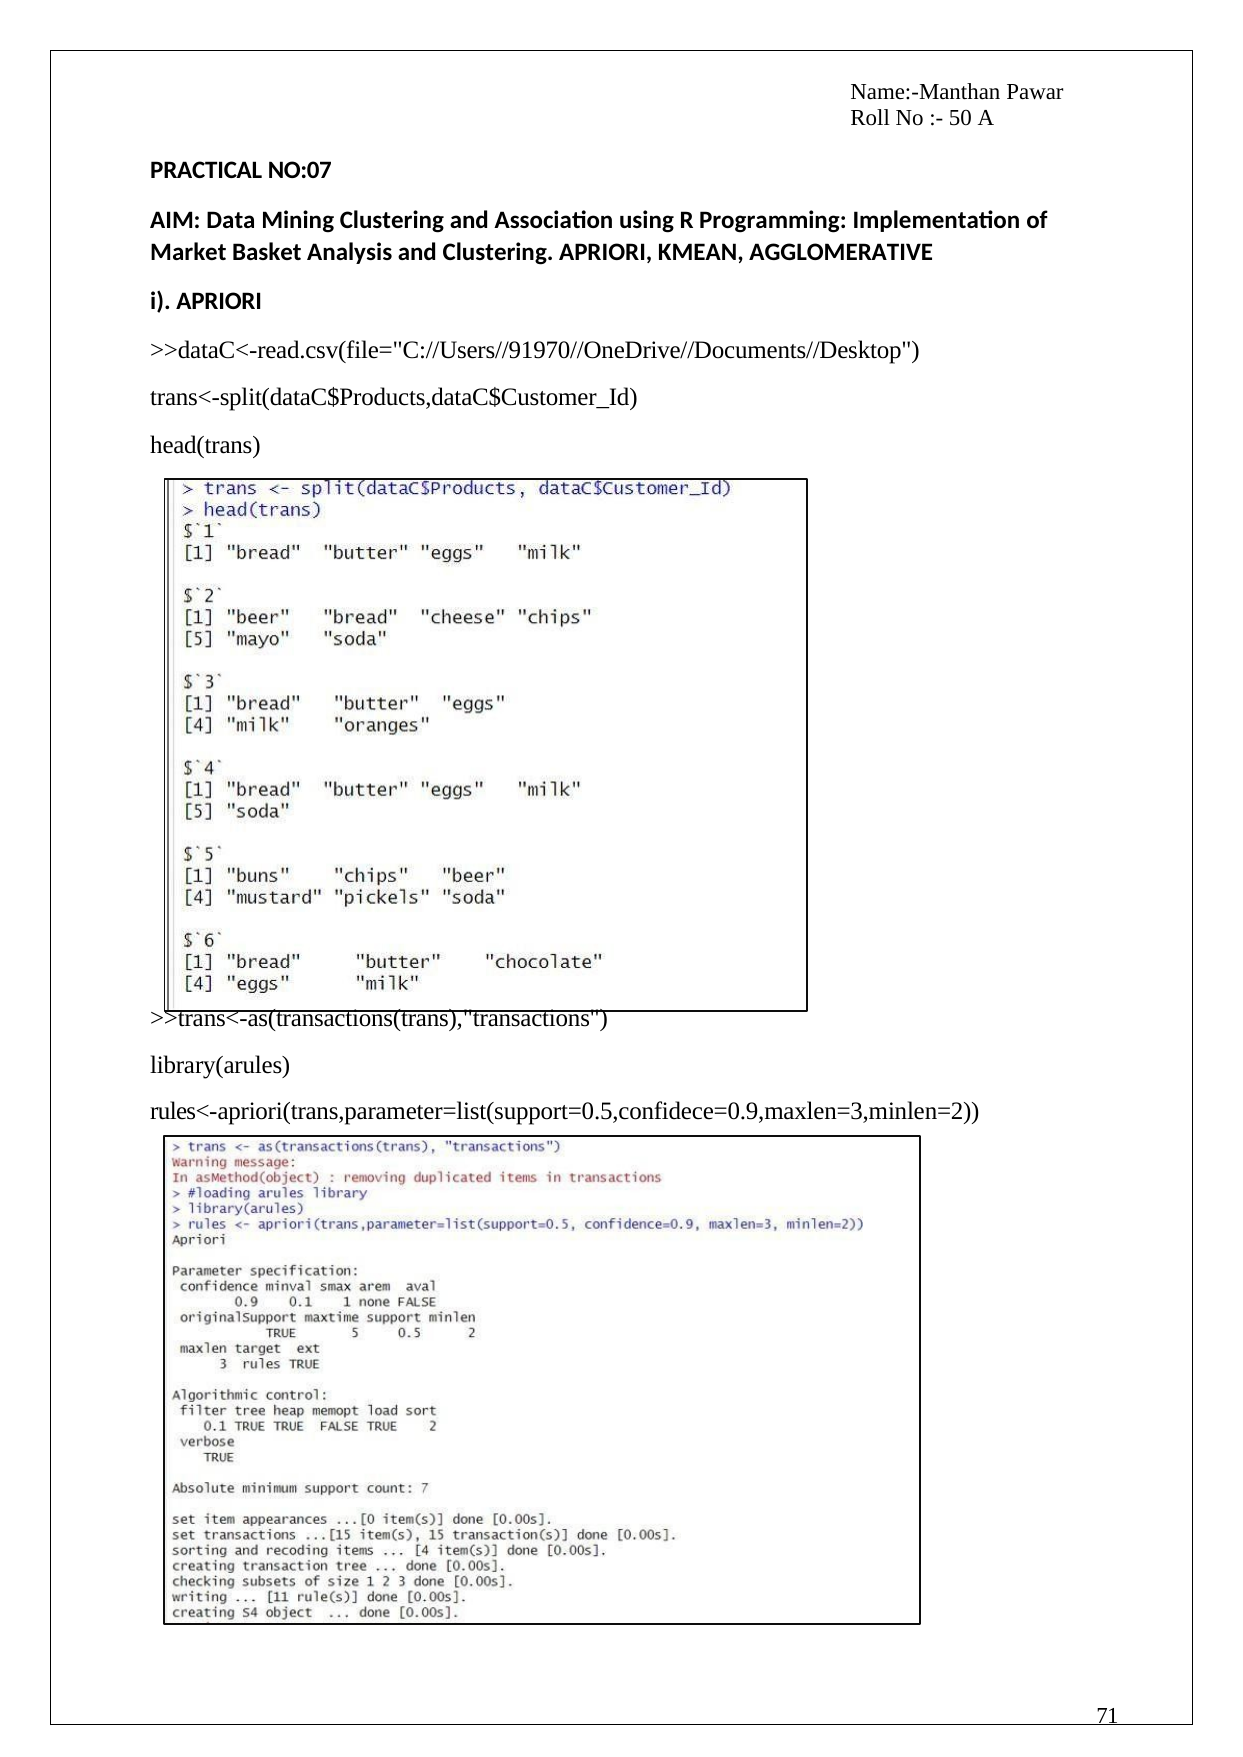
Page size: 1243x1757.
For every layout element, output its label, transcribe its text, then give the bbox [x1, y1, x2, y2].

text head(trans) [150, 430, 1110, 459]
picture [166, 480, 742, 1010]
text >>dataC<-read.csv(file="C://Users//91970//OneDrive//Documents//Desktop") trans<-split(dataC$Products,dataC$Customer_Id) [150, 335, 921, 411]
text i). APRIORI [150, 285, 1110, 316]
text AIM: Data Mining Clustering and Association using R Programming: Implementation of Market Basket Analysis and Clustering. APRIORI, KMEAN, AGGLOMERATIVE [150, 204, 1073, 267]
text PRACTICAL NO:07 [150, 154, 1110, 185]
picture [165, 1140, 863, 1623]
text >>trans<-as(transactions(trans),"transactions") library(arules) [150, 1003, 610, 1079]
text rules<-apriori(trans,parameter=list(support=0.5,confidece=0.9,maxlen=3,minlen=2)) [150, 1097, 1110, 1125]
